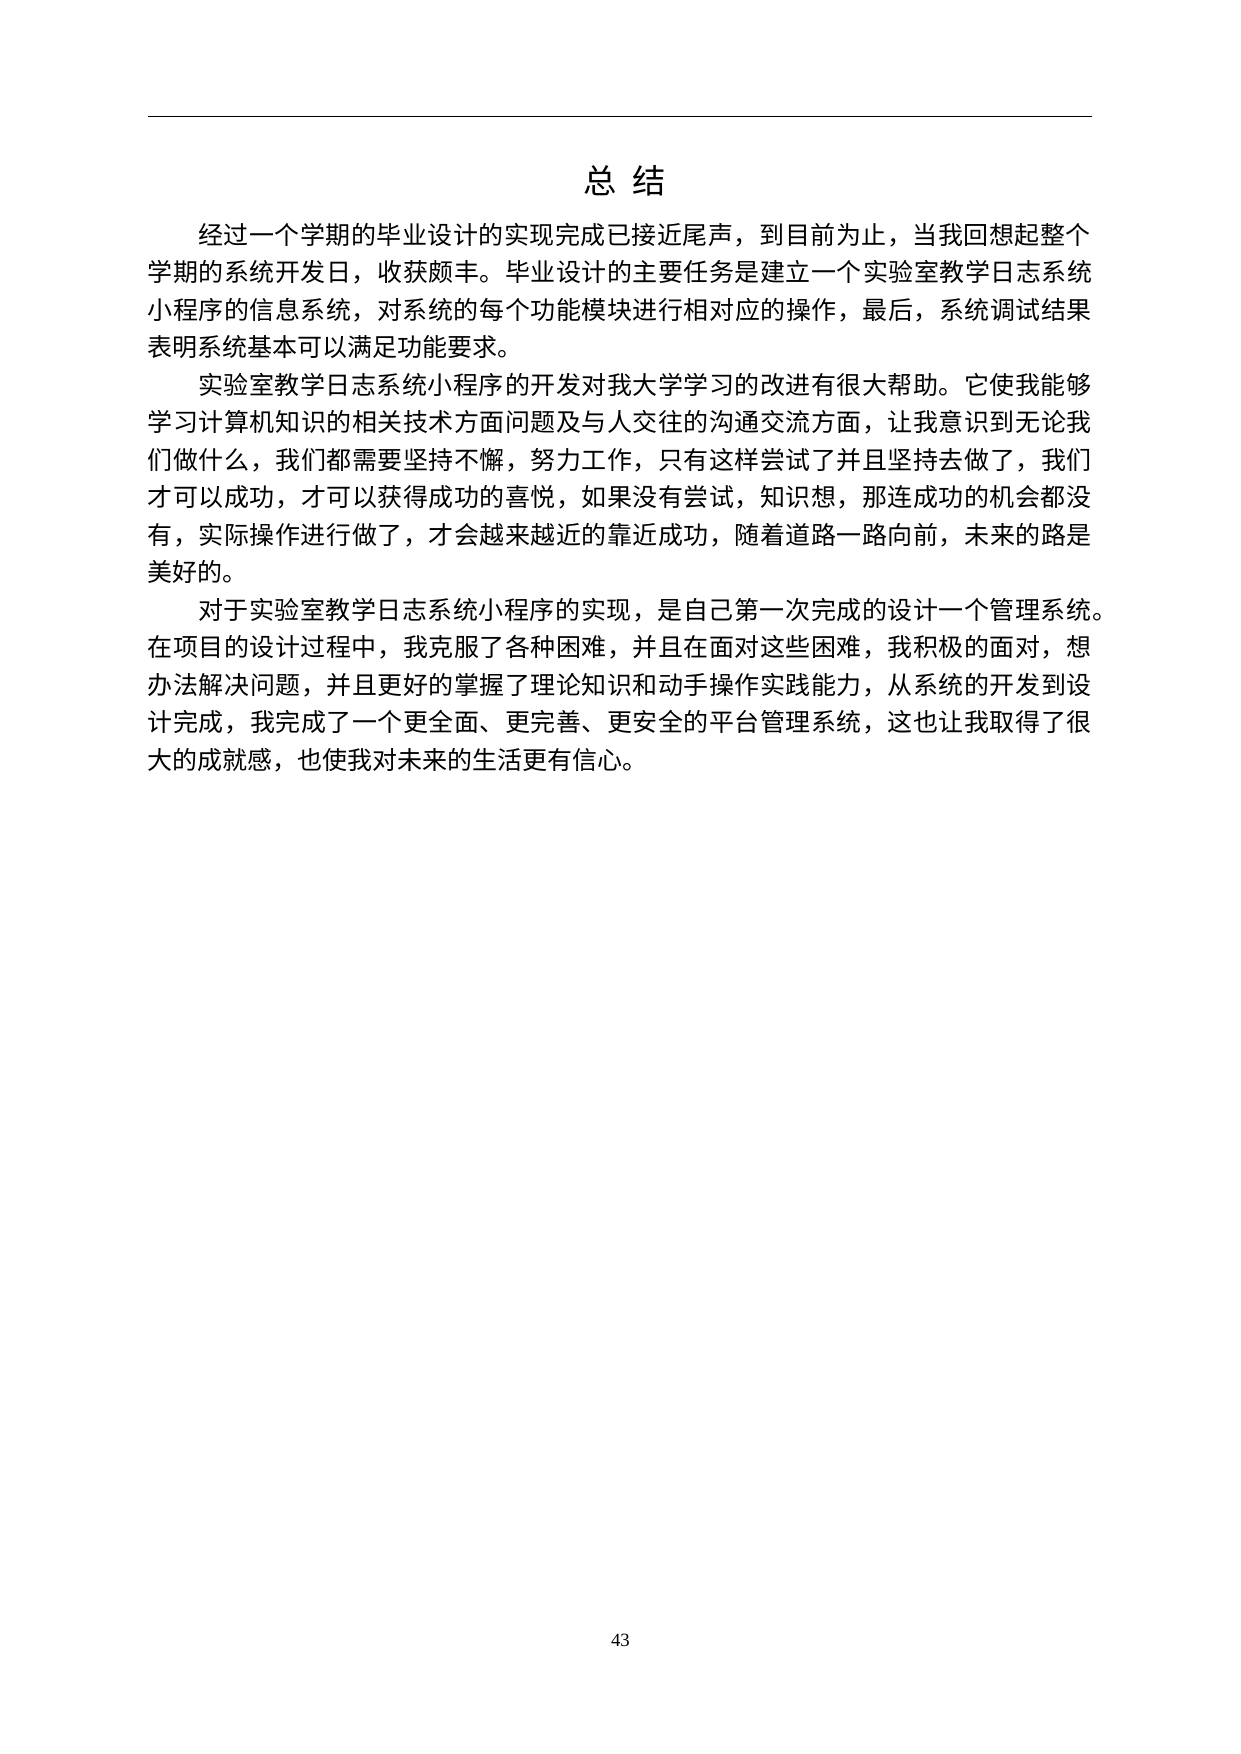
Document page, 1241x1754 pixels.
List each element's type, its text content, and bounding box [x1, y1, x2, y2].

text 实验室教学日志系统小程序的开发对我大学学习的改进有很大帮助。它使我能够学习计算机知识的相关技术方面问题及与人交往的沟通交流方面，让我意识到无论我们做什么，我们都需要坚持不懈，努力工作，只有这样尝试了并且坚持去做了，我们才可以成功，才可以获得成功的喜悦，如果没有尝试，知识想，那连成功的机会都没有，实际操作进行做了，才会越来越近的靠近成功，随着道路一路向前，未来的路是美好的。 [148, 364, 1092, 589]
subtitle 总 结 [148, 160, 1092, 202]
text 对于实验室教学日志系统小程序的实现，是自己第一次完成的设计一个管理系统。在项目的设计过程中，我克服了各种困难，并且在面对这些困难，我积极的面对，想办法解决问题，并且更好的掌握了理论知识和动手操作实践能力，从系统的开发到设计完成，我完成了一个更全面、更完善、更安全的平台管理系统，这也让我取得了很大的成就感，也使我对未来的生活更有信心。 [148, 589, 1092, 777]
text 经过一个学期的毕业设计的实现完成已接近尾声，到目前为止，当我回想起整个学期的系统开发日，收获颇丰。毕业设计的主要任务是建立一个实验室教学日志系统小程序的信息系统，对系统的每个功能模块进行相对应的操作，最后，系统调试结果表明系统基本可以满足功能要求。 [148, 214, 1092, 364]
